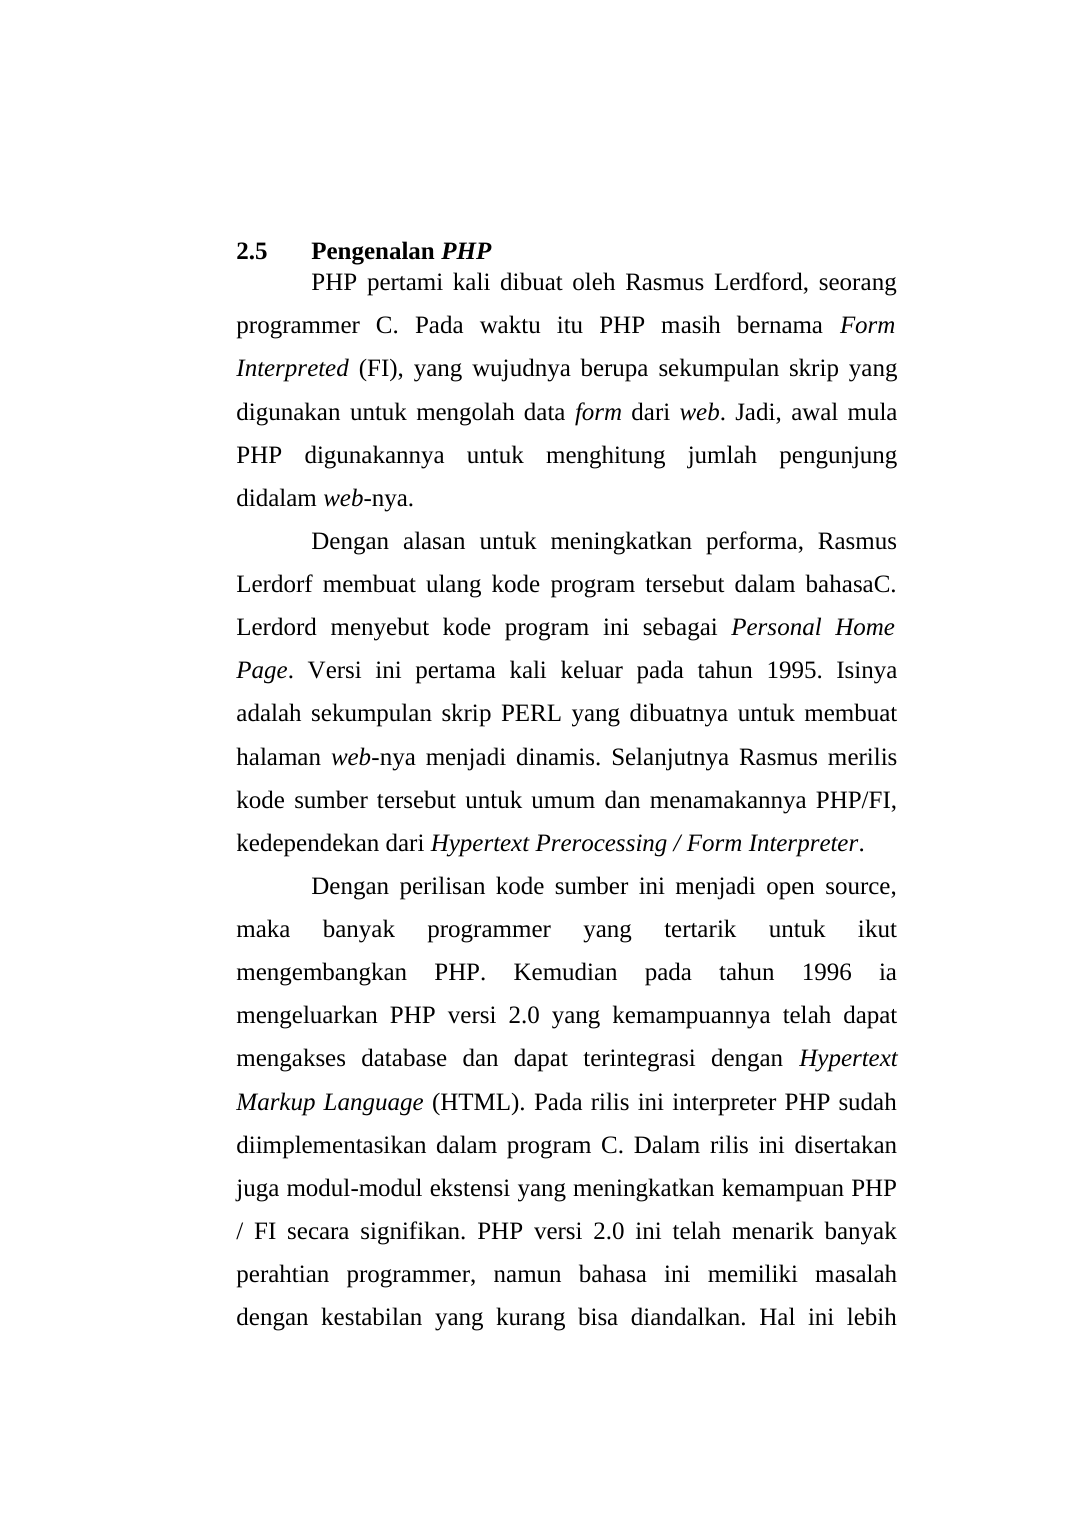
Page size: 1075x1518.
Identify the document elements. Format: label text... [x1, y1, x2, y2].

list Pengenalan PHP [236, 236, 898, 265]
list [236, 871, 898, 1331]
list PHP pertami kali dibuat oleh Rasmus Lerdford, seorang programmer C. Pada waktu itu PHP masih bernama Form Interpreted (FI), yang wujudnya berupa sekumpulan skrip yang digunakan untuk mengolah data form dari web. Jadi, awal mula PHP digunakannya untuk menghitung jumlah pengunjung didalam web-nya. [236, 267, 898, 512]
list Dengan alasan untuk meningkatkan performa, Rasmus Lerdorf membuat ulang kode program tersebut dalam bahasaC. Lerdord menyebut kode program ini sebagai Personal Home Page. Versi ini pertama kali keluar pada tahun 1995. Isinya adalah sekumpulan skrip PERL yang dibuatnya untuk membuat halaman web-nya menjadi dinamis. Selanjutnya Rasmus merilis kode sumber tersebut untuk umum dan menamakannya PHP/FI, kedependekan dari Hypertext Prerocessing / Form Interpreter. [236, 526, 898, 857]
